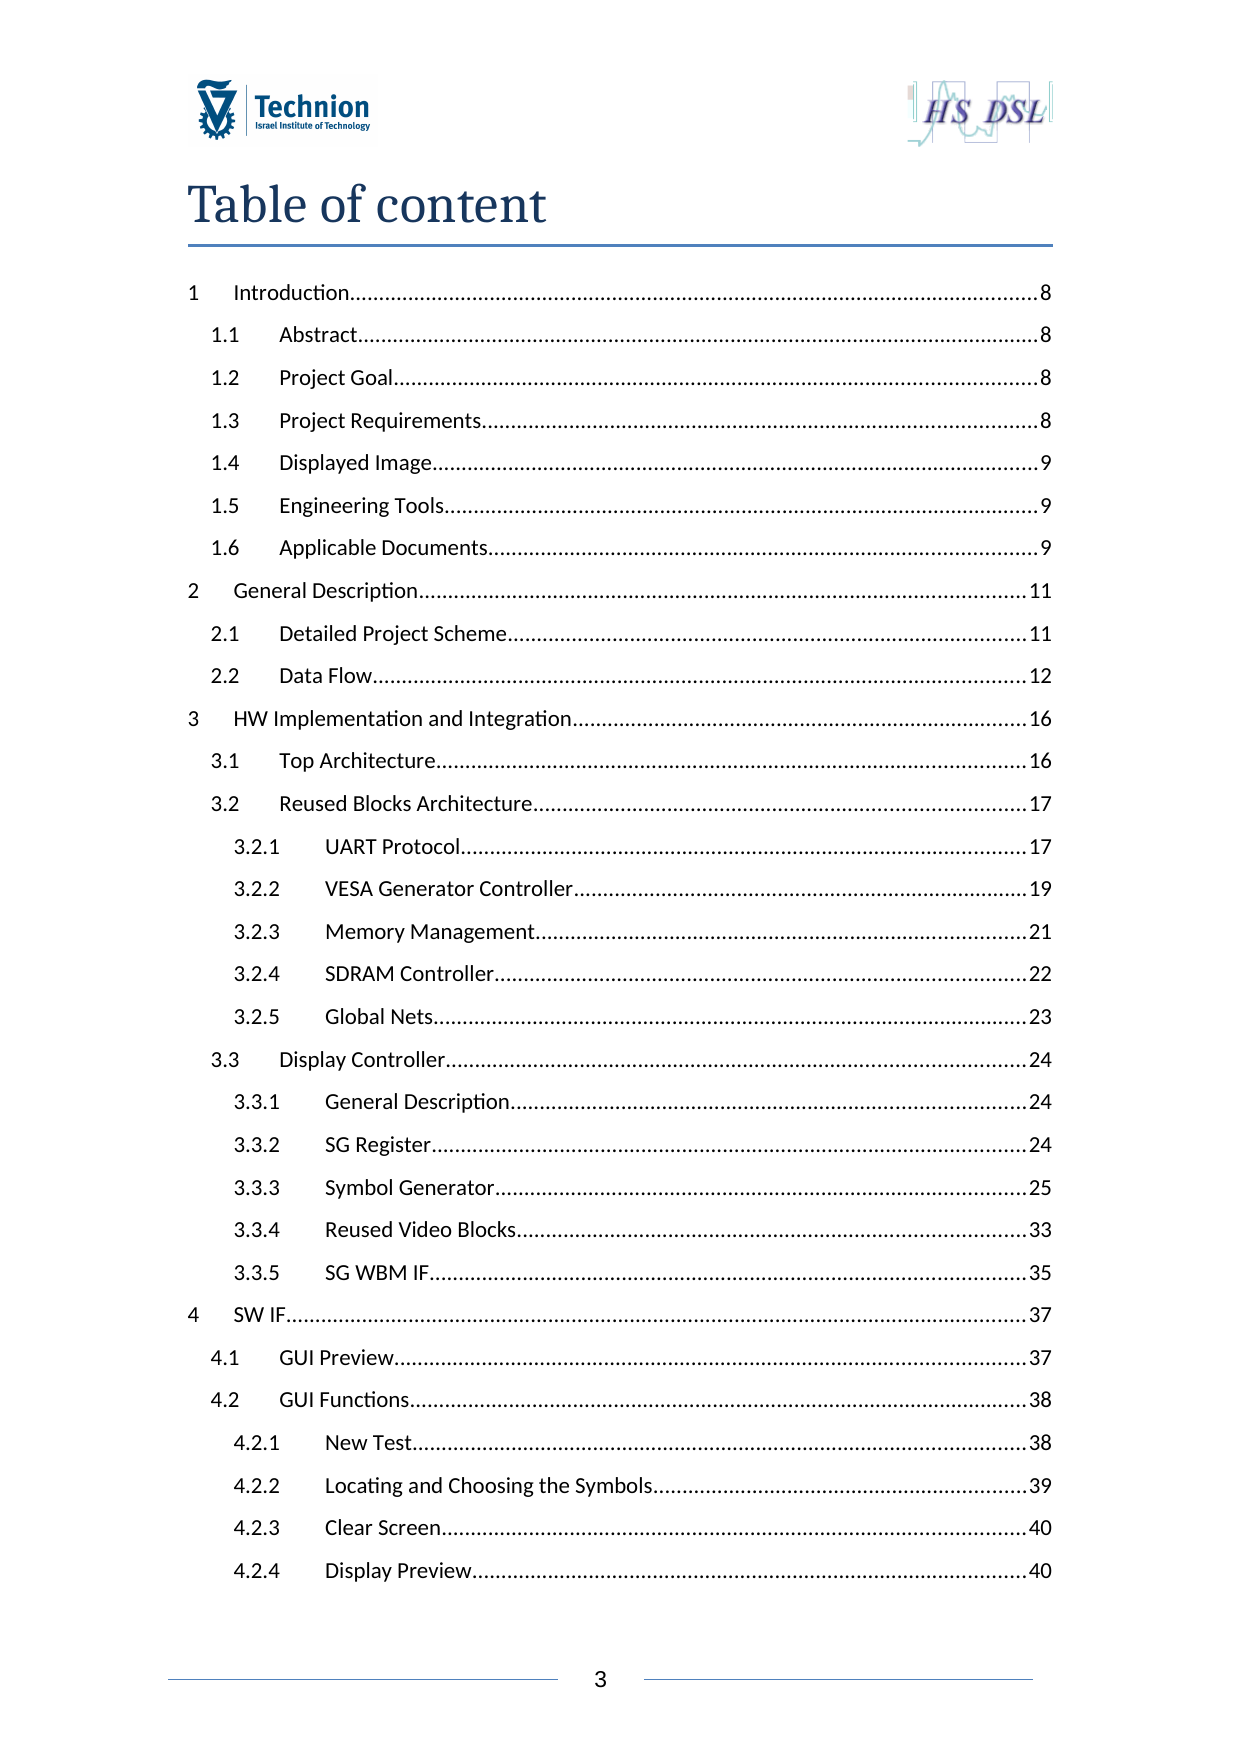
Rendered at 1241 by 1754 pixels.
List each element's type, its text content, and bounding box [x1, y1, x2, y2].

picture [187, 74, 378, 147]
title Table of content [187, 174, 1053, 247]
picture [907, 73, 1053, 147]
